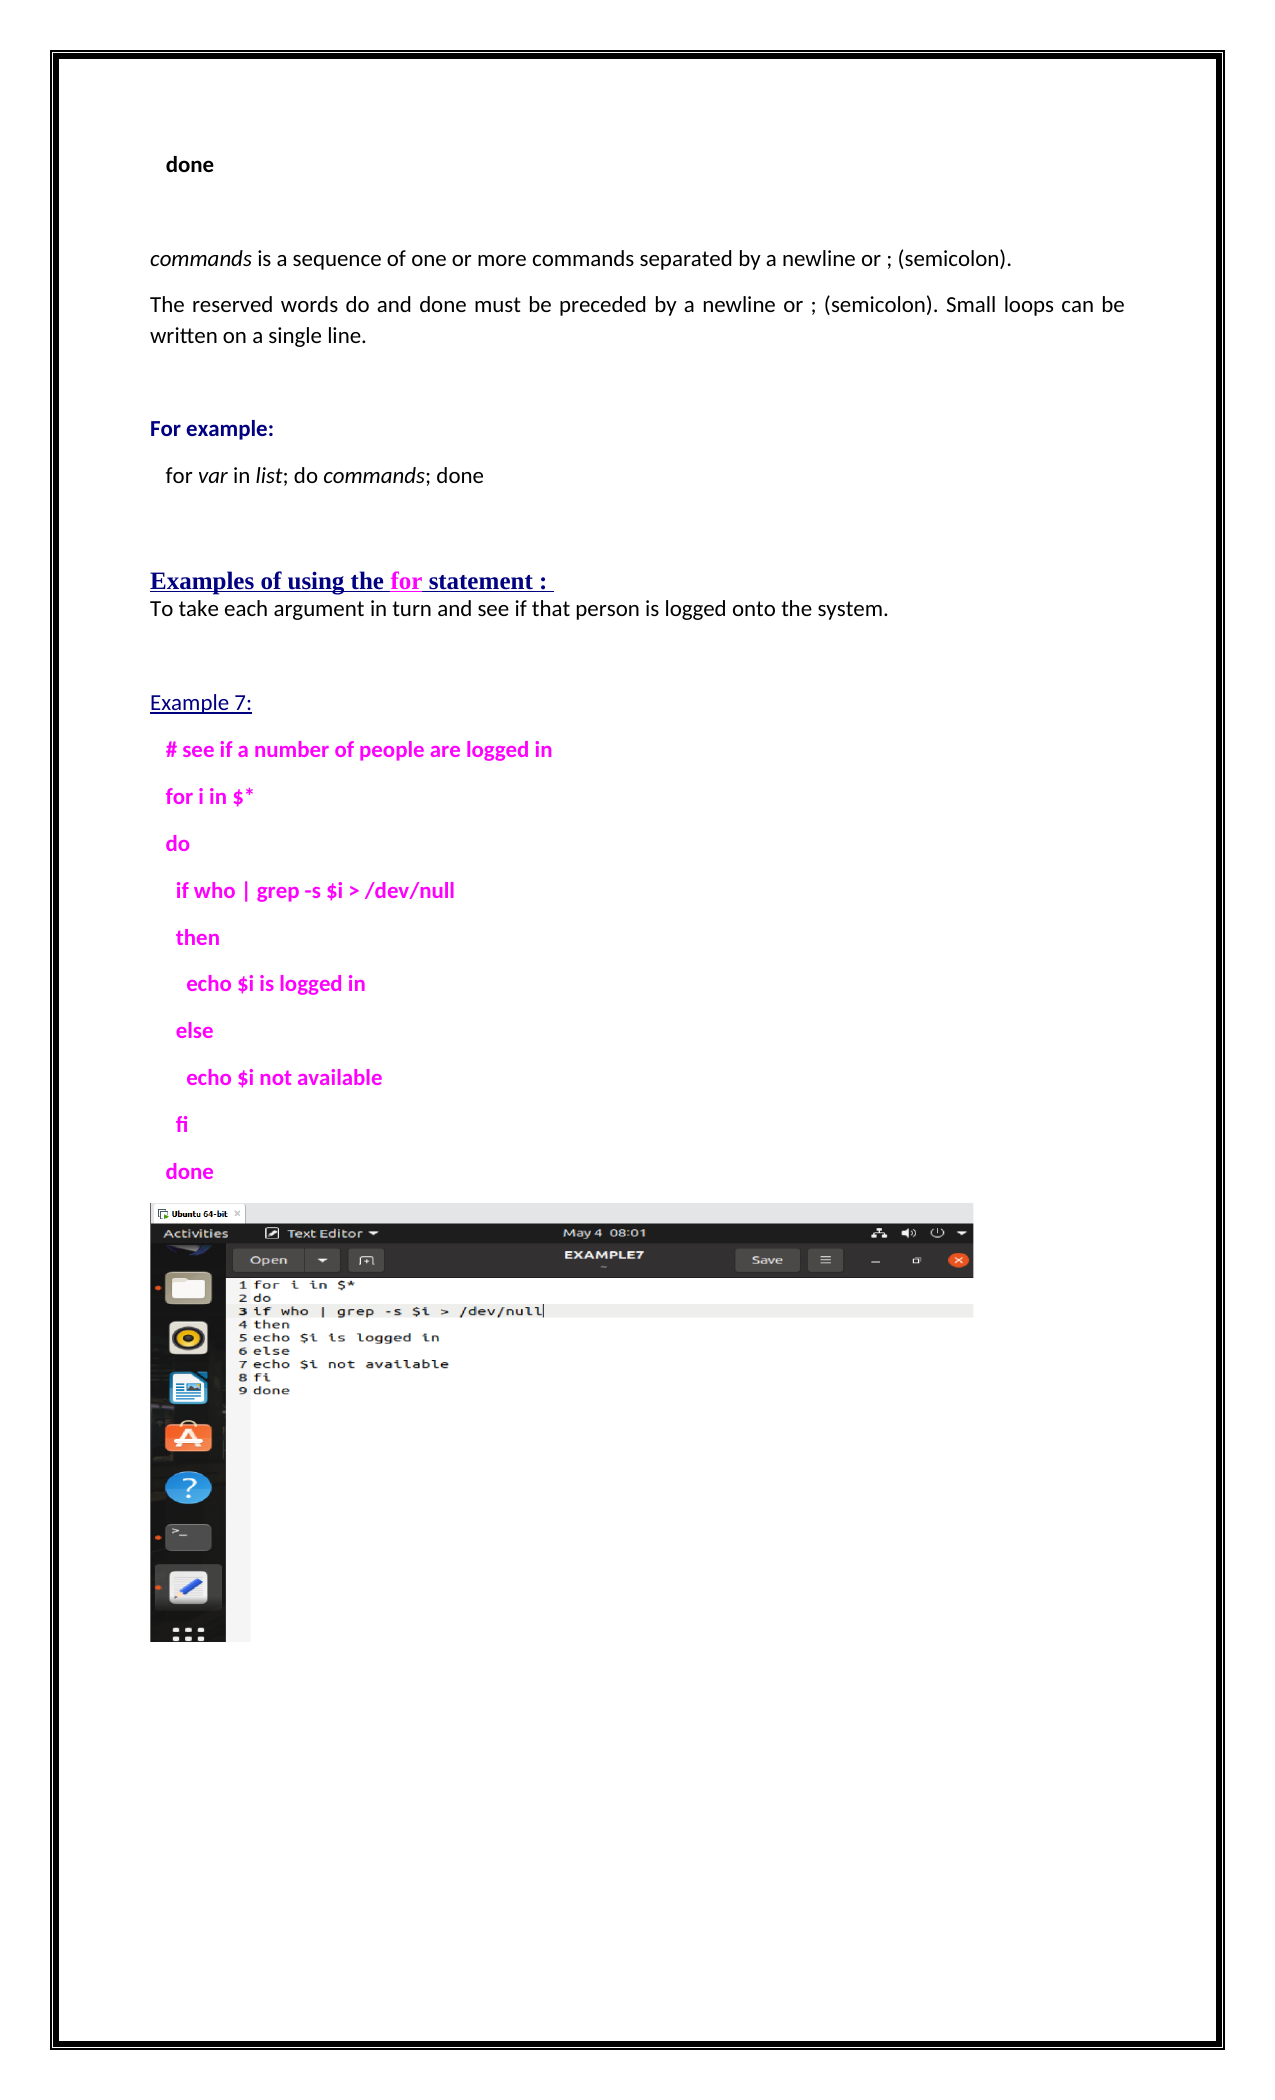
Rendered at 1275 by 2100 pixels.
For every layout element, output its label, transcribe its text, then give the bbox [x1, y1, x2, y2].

text echo $i not available [150, 1063, 1125, 1091]
text fi [150, 1110, 1125, 1138]
text commands is a sequence of one or more commands separated by a newline or ; (semicolon). [150, 244, 1125, 272]
text To take each argument in turn and see if that person is logged onto the system. [150, 594, 1125, 623]
text echo $i is logged in [150, 969, 1125, 998]
text For example: [150, 414, 1125, 443]
text for i in $* [150, 782, 1125, 810]
text if who | grep -s $i > /dev/null [150, 876, 1125, 904]
text done [150, 1157, 1125, 1185]
text do [150, 829, 1125, 857]
text # see if a number of people are logged in [150, 735, 1125, 763]
picture [150, 1203, 974, 1642]
text for var in list; do commands; done [150, 461, 1125, 489]
text then [150, 923, 1125, 951]
subtitle Examples of using the for statement : [150, 566, 1125, 594]
text The reserved words do and done must be preceded by a newline or ; (semicolon). Small loops can be written on a single line. [150, 291, 1125, 349]
text Example 7: [150, 688, 1125, 716]
text done [150, 150, 1125, 178]
text else [150, 1016, 1125, 1044]
